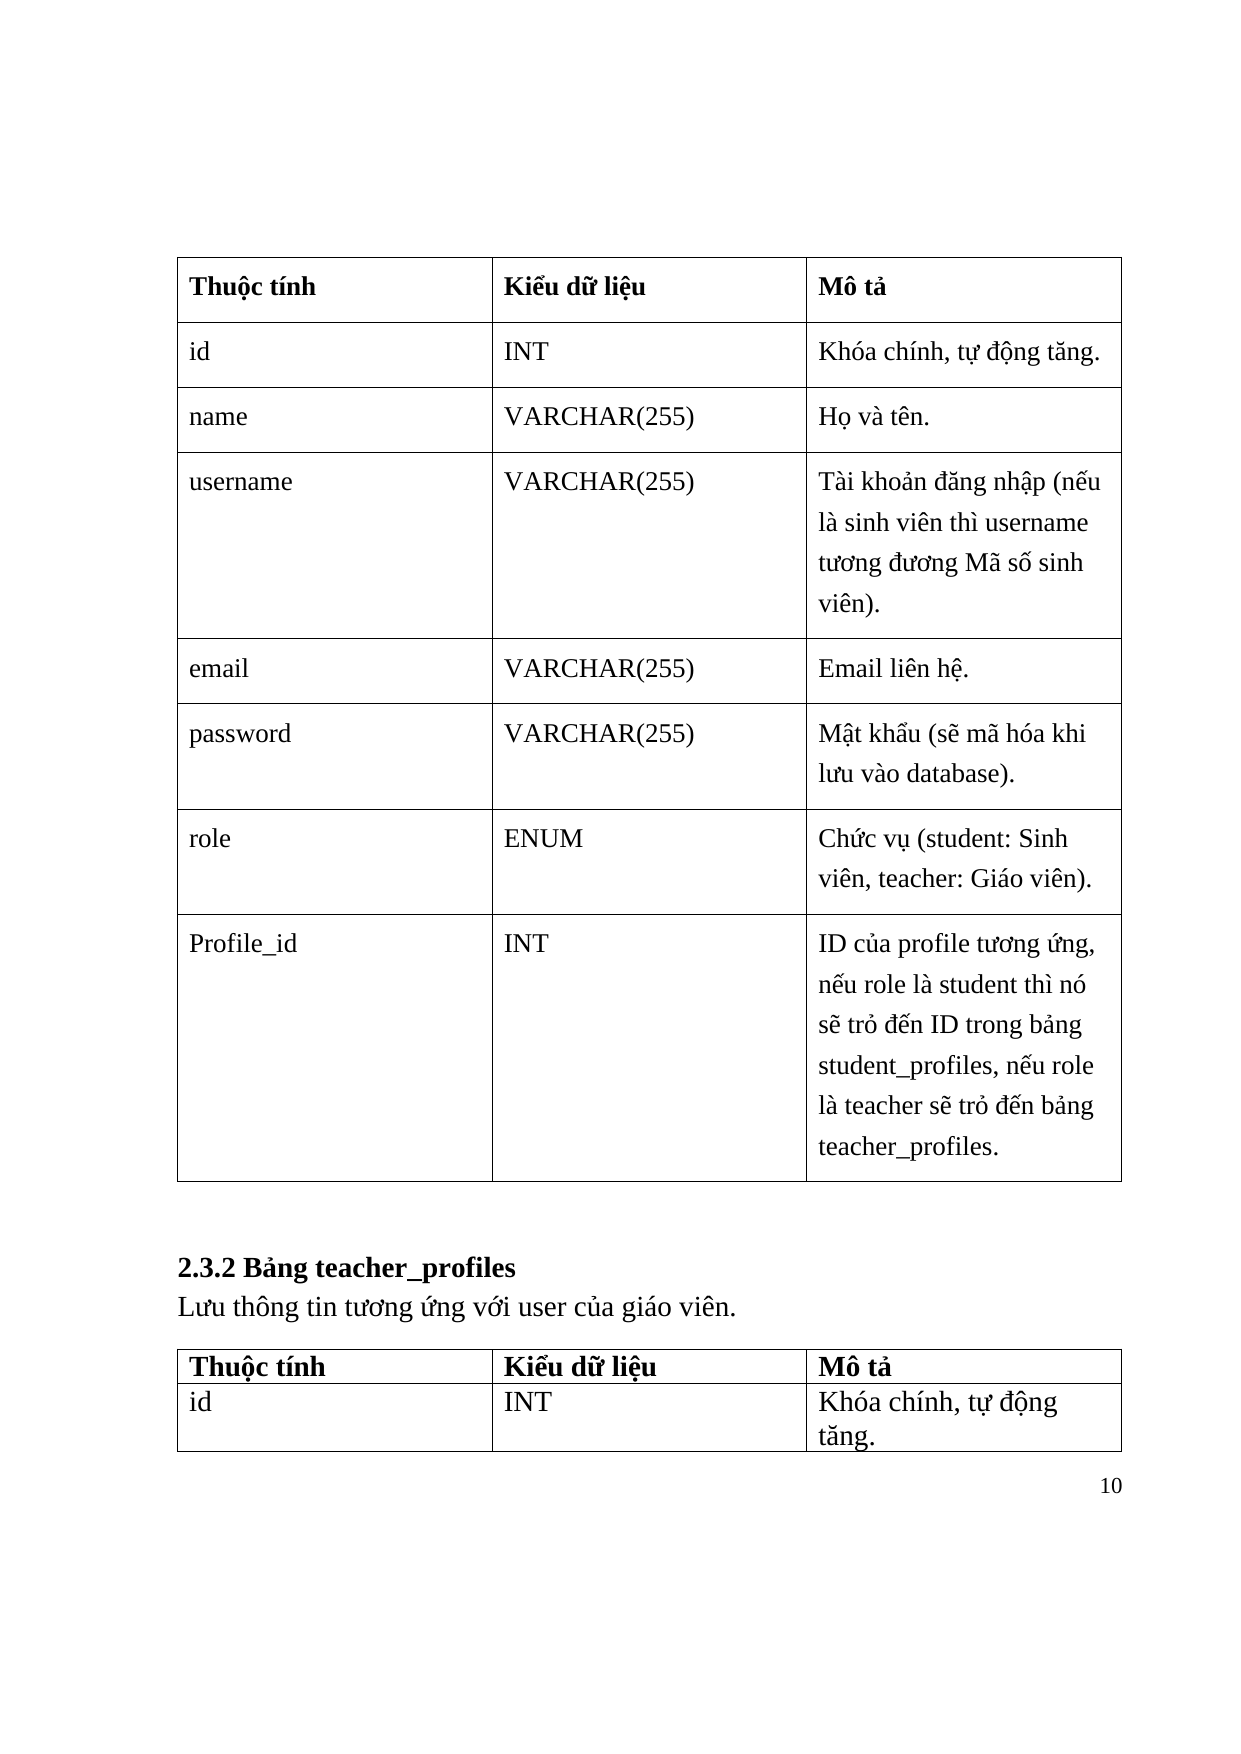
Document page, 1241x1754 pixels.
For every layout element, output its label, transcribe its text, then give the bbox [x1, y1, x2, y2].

table_cell role [178, 810, 492, 914]
table_cell email [178, 639, 492, 703]
table_cell ID của profile tương ứng, nếu role là student thì nó sẽ trỏ đến ID trong bảng student_profiles, nếu role là teacher sẽ trỏ đến bảng teacher_profiles. [807, 915, 1121, 1181]
table_cell ENUM [493, 810, 806, 914]
table_cell name [178, 388, 492, 452]
table_cell Họ và tên. [807, 388, 1121, 452]
table_cell id [178, 1384, 492, 1451]
table_cell Tài khoản đăng nhập (nếu là sinh viên thì username tương đương Mã số sinh viên). [807, 453, 1121, 638]
table_header Thuộc tính [178, 1350, 492, 1383]
table_cell Chức vụ (student: Sinh viên, teacher: Giáo viên). [807, 810, 1121, 914]
table_cell Profile_id [178, 915, 492, 1181]
table_cell Mật khẩu (sẽ mã hóa khi lưu vào database). [807, 704, 1121, 808]
table_cell VARCHAR(255) [493, 704, 806, 808]
table_cell username [178, 453, 492, 638]
table_cell Khóa chính, tự động tăng. [807, 323, 1121, 387]
table_cell INT [493, 915, 806, 1181]
table_header Thuộc tính [178, 258, 492, 322]
table_cell VARCHAR(255) [493, 388, 806, 452]
table_cell INT [493, 323, 806, 387]
subtitle 2.3.2 Bảng teacher_profiles [177, 1251, 1122, 1284]
table_cell password [178, 704, 492, 808]
table_header Kiểu dữ liệu [493, 1350, 806, 1383]
table_cell Khóa chính, tự động tăng. [807, 1384, 1121, 1451]
table_cell Email liên hệ. [807, 639, 1121, 703]
table_header Kiểu dữ liệu [493, 258, 806, 322]
table_header Mô tả [807, 258, 1121, 322]
table_cell VARCHAR(255) [493, 453, 806, 638]
table_cell id [178, 323, 492, 387]
table_cell VARCHAR(255) [493, 639, 806, 703]
table_header Mô tả [807, 1350, 1121, 1383]
table_cell INT [493, 1384, 806, 1451]
text Lưu thông tin tương ứng với user của giáo viên. [177, 1289, 1122, 1323]
